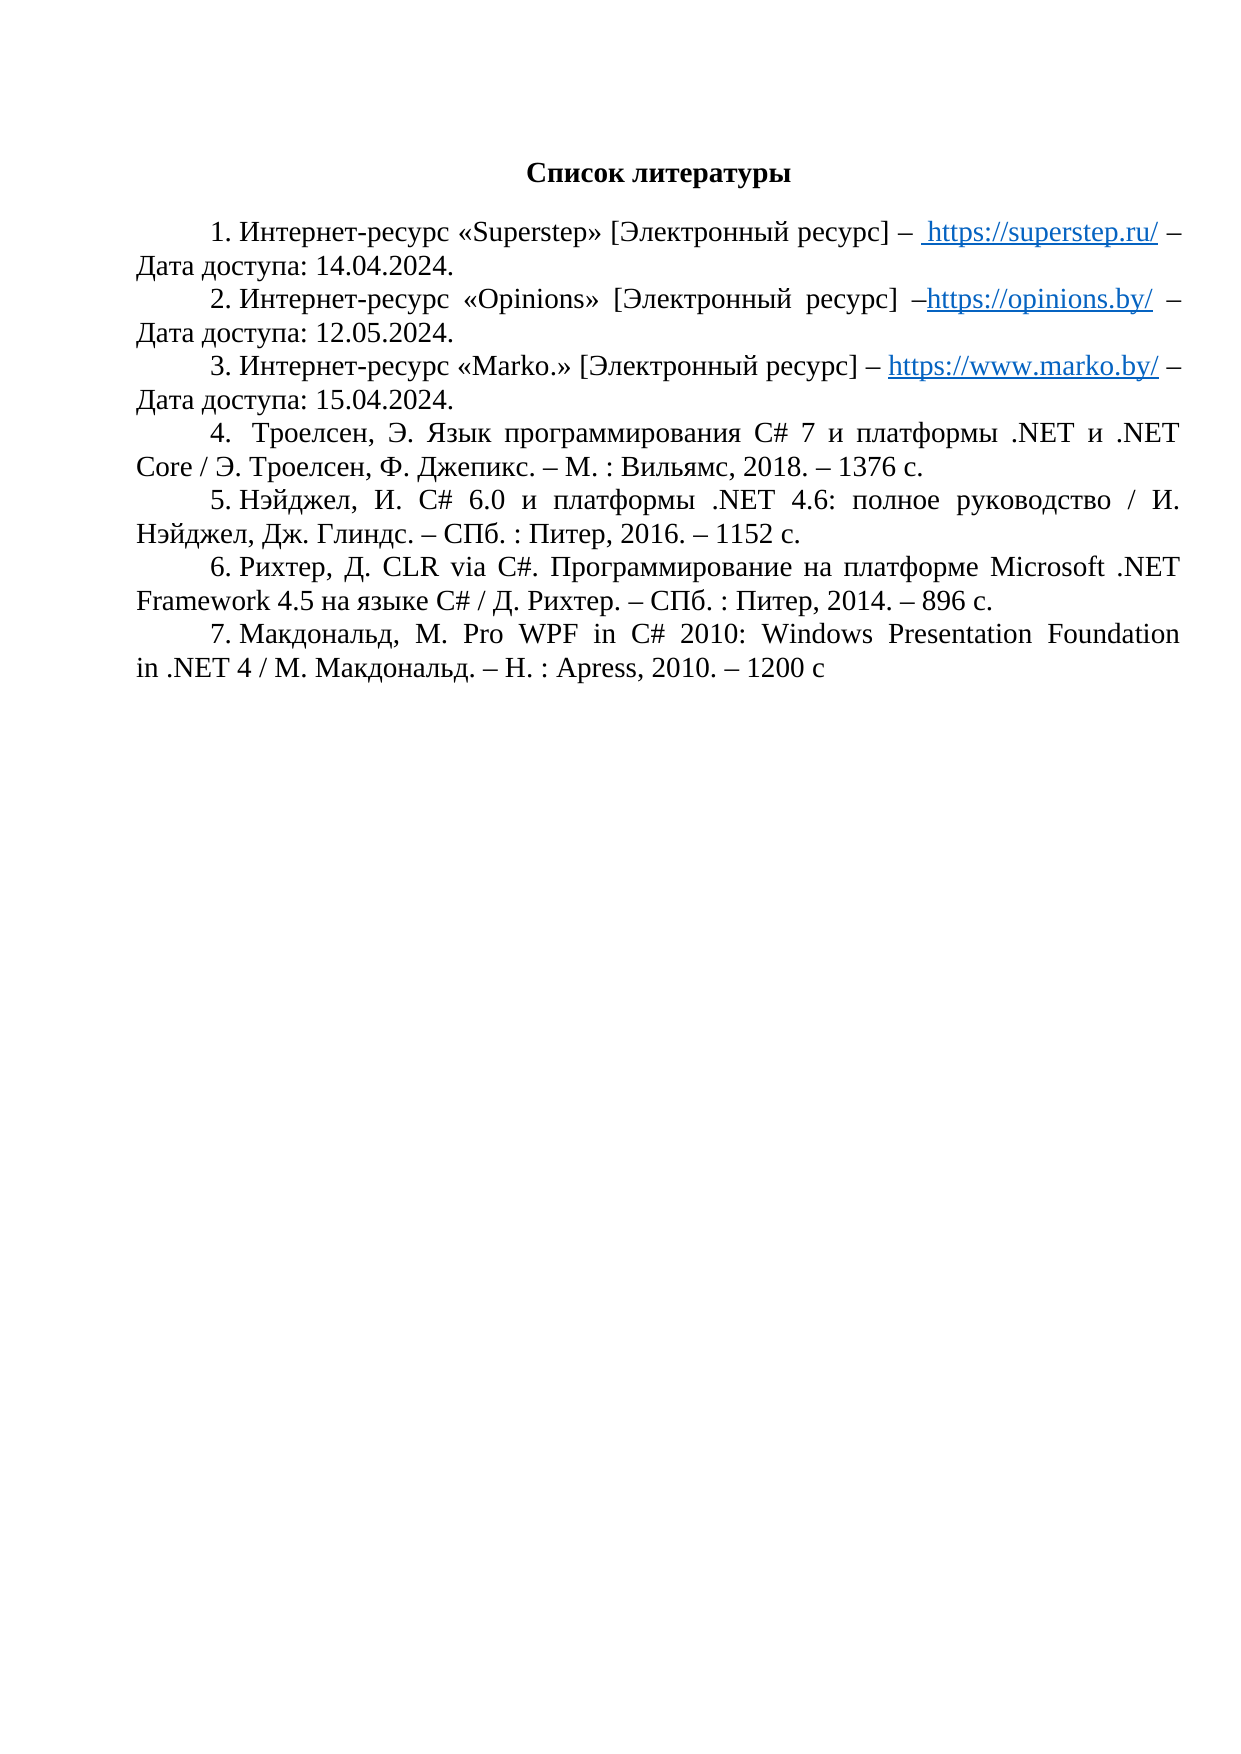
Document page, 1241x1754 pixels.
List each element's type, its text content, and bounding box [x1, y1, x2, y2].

list Нэйджел, И. C# 6.0 и платформы .NET 4.6: полное руководство / И. Нэйджел, Дж. Глиндс. – СПб. : Питер, 2016. – 1152 с. [136, 482, 1181, 549]
list Троелсен, Э. Язык программирования C# 7 и платформы .NET и .NET Core / Э. Троелсен, Ф. Джепикс. – М. : Вильямс, 2018. – 1376 с. [136, 415, 1181, 482]
list Интернет-ресурс «Marko.» [Электронный ресурс] – https://www.marko.by/ – Дата доступа: 15.04.2024. [136, 348, 1181, 415]
list Интернет-ресурс «Superstep» [Электронный ресурс] – https://superstep.ru/ – Дата доступа: 14.04.2024. [136, 214, 1181, 281]
list Интернет-ресурс «Opinions» [Электронный ресурс] –https://opinions.by/ – Дата доступа: 12.05.2024. [136, 281, 1181, 348]
text Список литературы [136, 156, 1181, 189]
list Рихтер, Д. CLR via C#. Программирование на платформе Microsoft .NET Framework 4.5 на языке C# / Д. Рихтер. – СПб. : Питер, 2014. – 896 с. [136, 549, 1181, 617]
list Макдональд, М. Pro WPF in C# 2010: Windows Presentation Foundation in .NET 4 / М. Макдональд. – Н. : Apress, 2010. – 1200 с [136, 617, 1181, 684]
